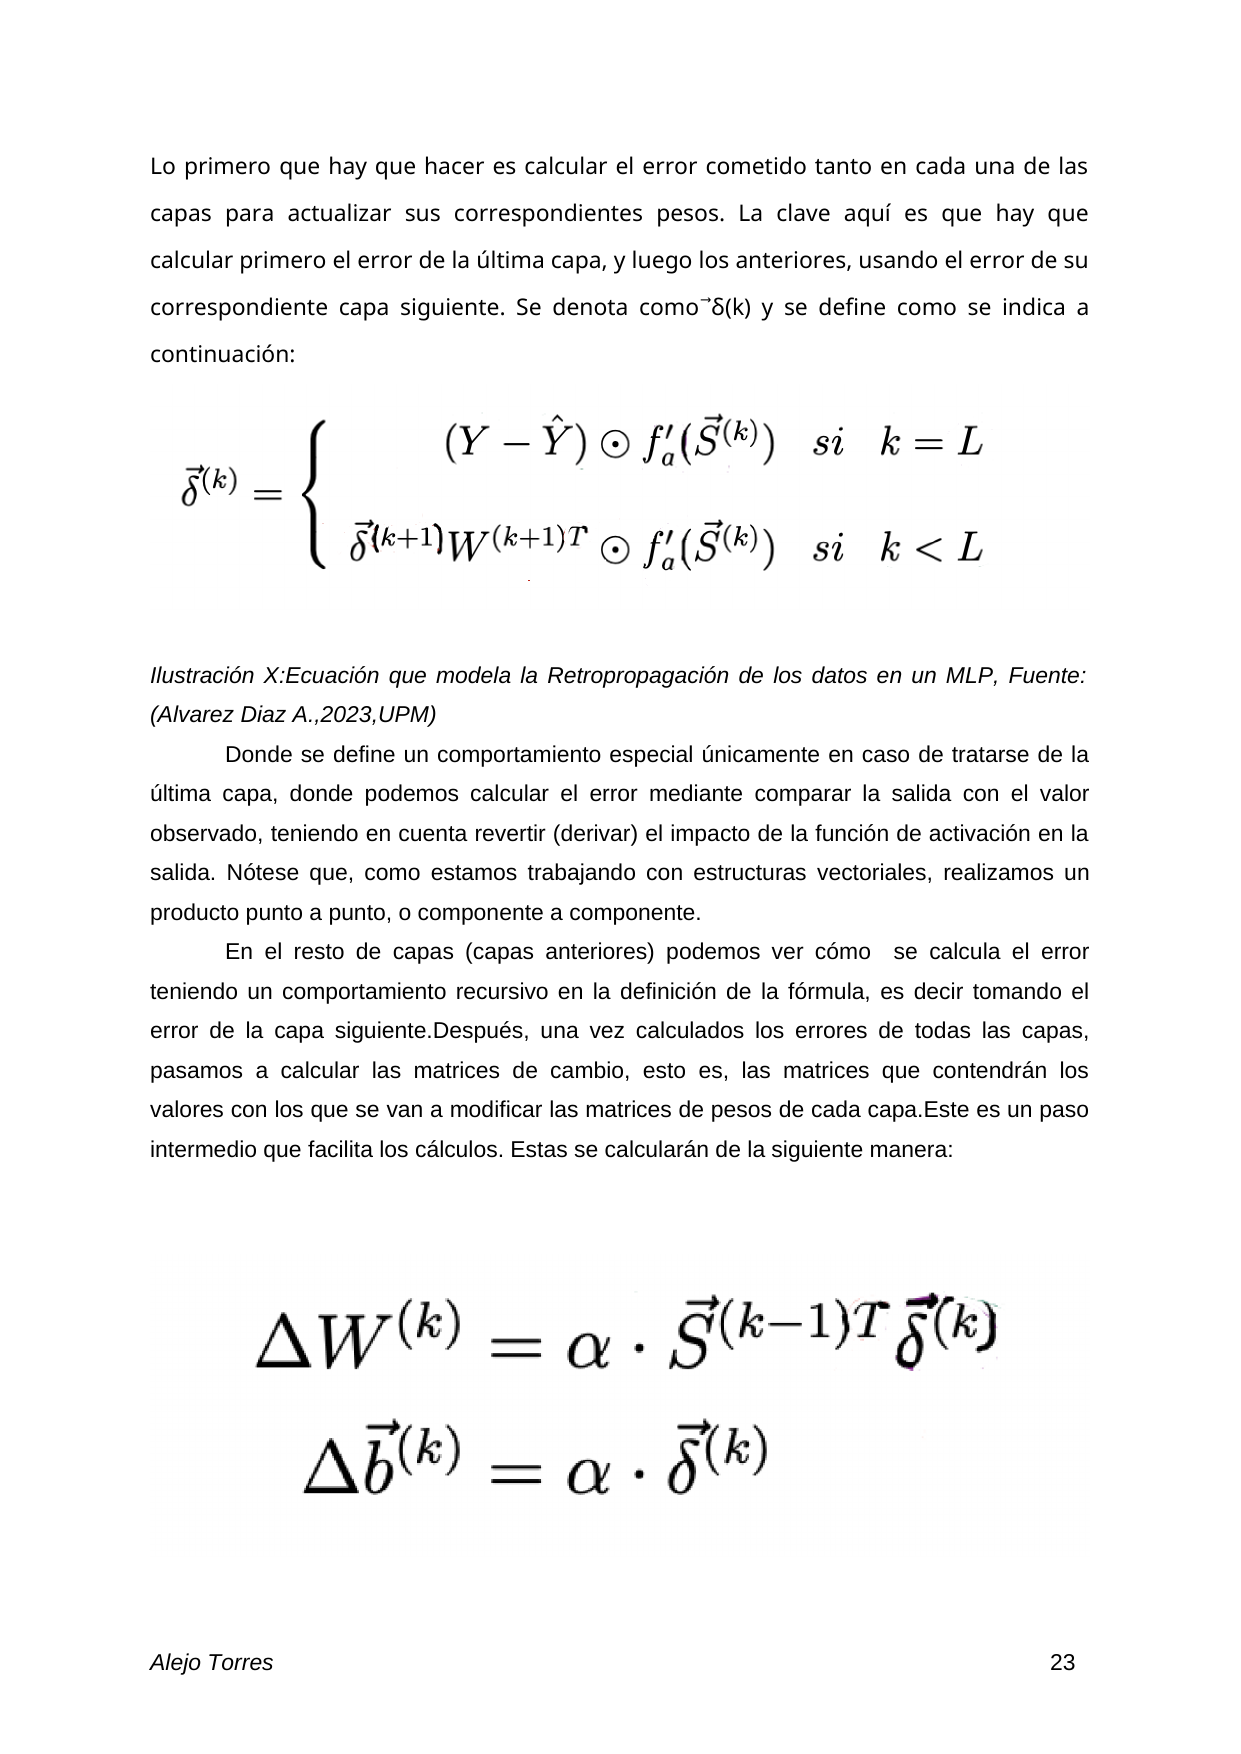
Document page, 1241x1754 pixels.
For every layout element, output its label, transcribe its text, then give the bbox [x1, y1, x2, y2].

text Ilustración X:Ecuación que modela la Retropropagación de los datos en un MLP, Fuente: (Alvarez Diaz A.,2023,UPM) [150, 662, 1090, 728]
picture [150, 384, 1091, 610]
text Lo primero que hay que hacer es calcular el error cometido tanto en cada una de las capas para actualizar sus correspondientes pesos. La clave aquí es que hay que calcular primero el error de la última capa, y luego los anteriores, usando el error de su correspondiente capa siguiente. Se denota como ⃗δ(k) y se define como se indica a continuación: [150, 150, 1090, 369]
text Donde se define un comportamiento especial únicamente en caso de tratarse de la última capa, donde podemos calcular el error mediante comparar la salida con el valor observado, teniendo en cuenta revertir (derivar) el impacto de la función de activación en la salida. Nótese que, como estamos trabajando con estructuras vectoriales, realizamos un producto punto a punto, o componente a componente. [150, 741, 1090, 925]
text En el resto de capas (capas anteriores) podemos ver cómo se calcula el error teniendo un comportamiento recursivo en la definición de la fórmula, es decir tomando el error de la capa siguiente.Después, una vez calculados los errores de todas las capas, pasamos a calcular las matrices de cambio, esto es, las matrices que contendrán los valores con los que se van a modificar las matrices de pesos de cada capa.Este es un paso intermedio que facilita los cálculos. Estas se calcularán de la siguiente manera: [150, 938, 1090, 1162]
picture [150, 1254, 1091, 1557]
